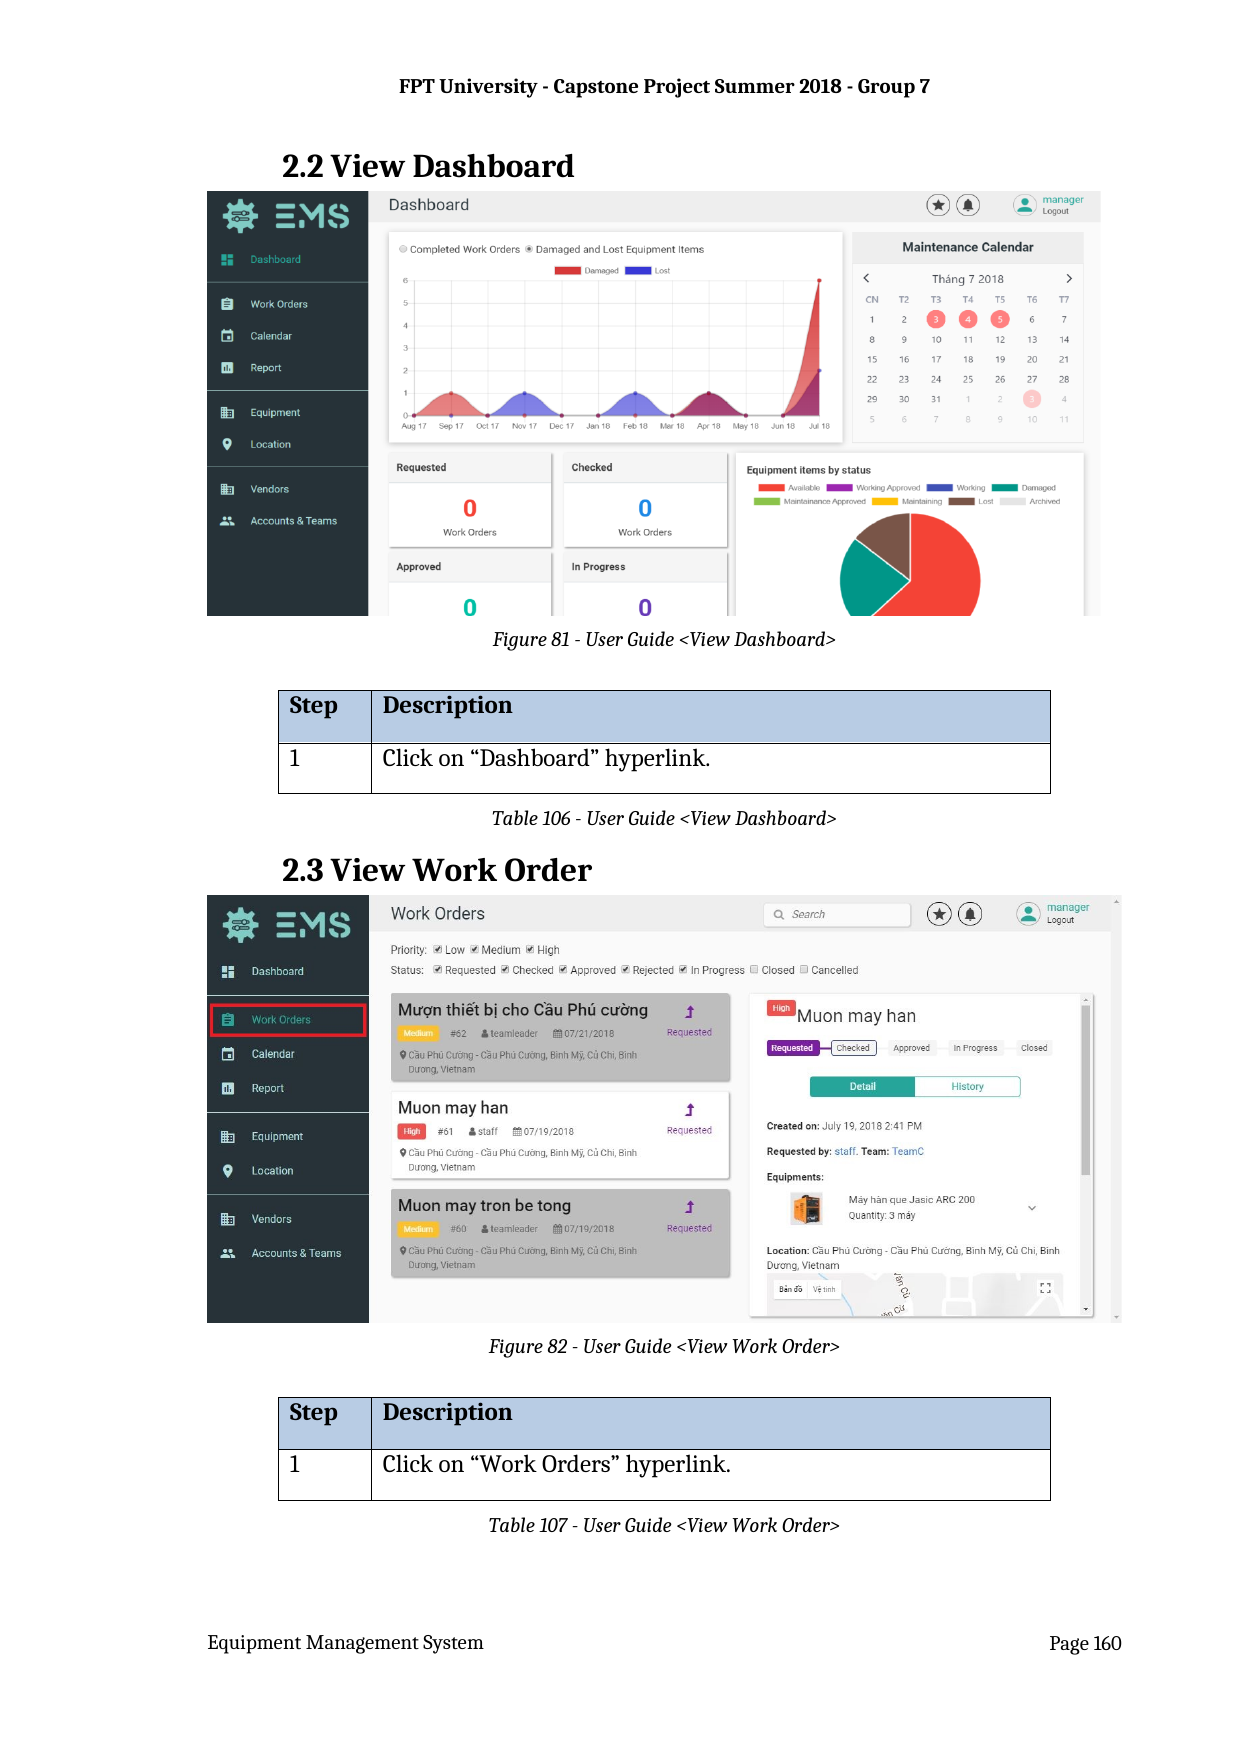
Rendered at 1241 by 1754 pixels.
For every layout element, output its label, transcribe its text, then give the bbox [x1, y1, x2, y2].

text Table 107 - User Guide <View Work Order> [207, 1513, 1122, 1537]
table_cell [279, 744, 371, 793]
text Table 106 - User Guide <View Dashboard> [207, 806, 1122, 830]
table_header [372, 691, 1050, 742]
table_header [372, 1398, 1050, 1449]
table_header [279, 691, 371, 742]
picture [207, 191, 1101, 616]
subtitle 2.3 View Work Order [207, 851, 1122, 889]
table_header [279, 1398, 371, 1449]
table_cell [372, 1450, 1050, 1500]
picture [207, 895, 1122, 1323]
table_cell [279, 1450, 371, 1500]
subtitle 2.2 View Dashboard [207, 147, 1122, 185]
text Figure 82 - User Guide <View Work Order> [207, 1335, 1122, 1359]
text Figure 81 - User Guide <View Dashboard> [207, 628, 1122, 652]
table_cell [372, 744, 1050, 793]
